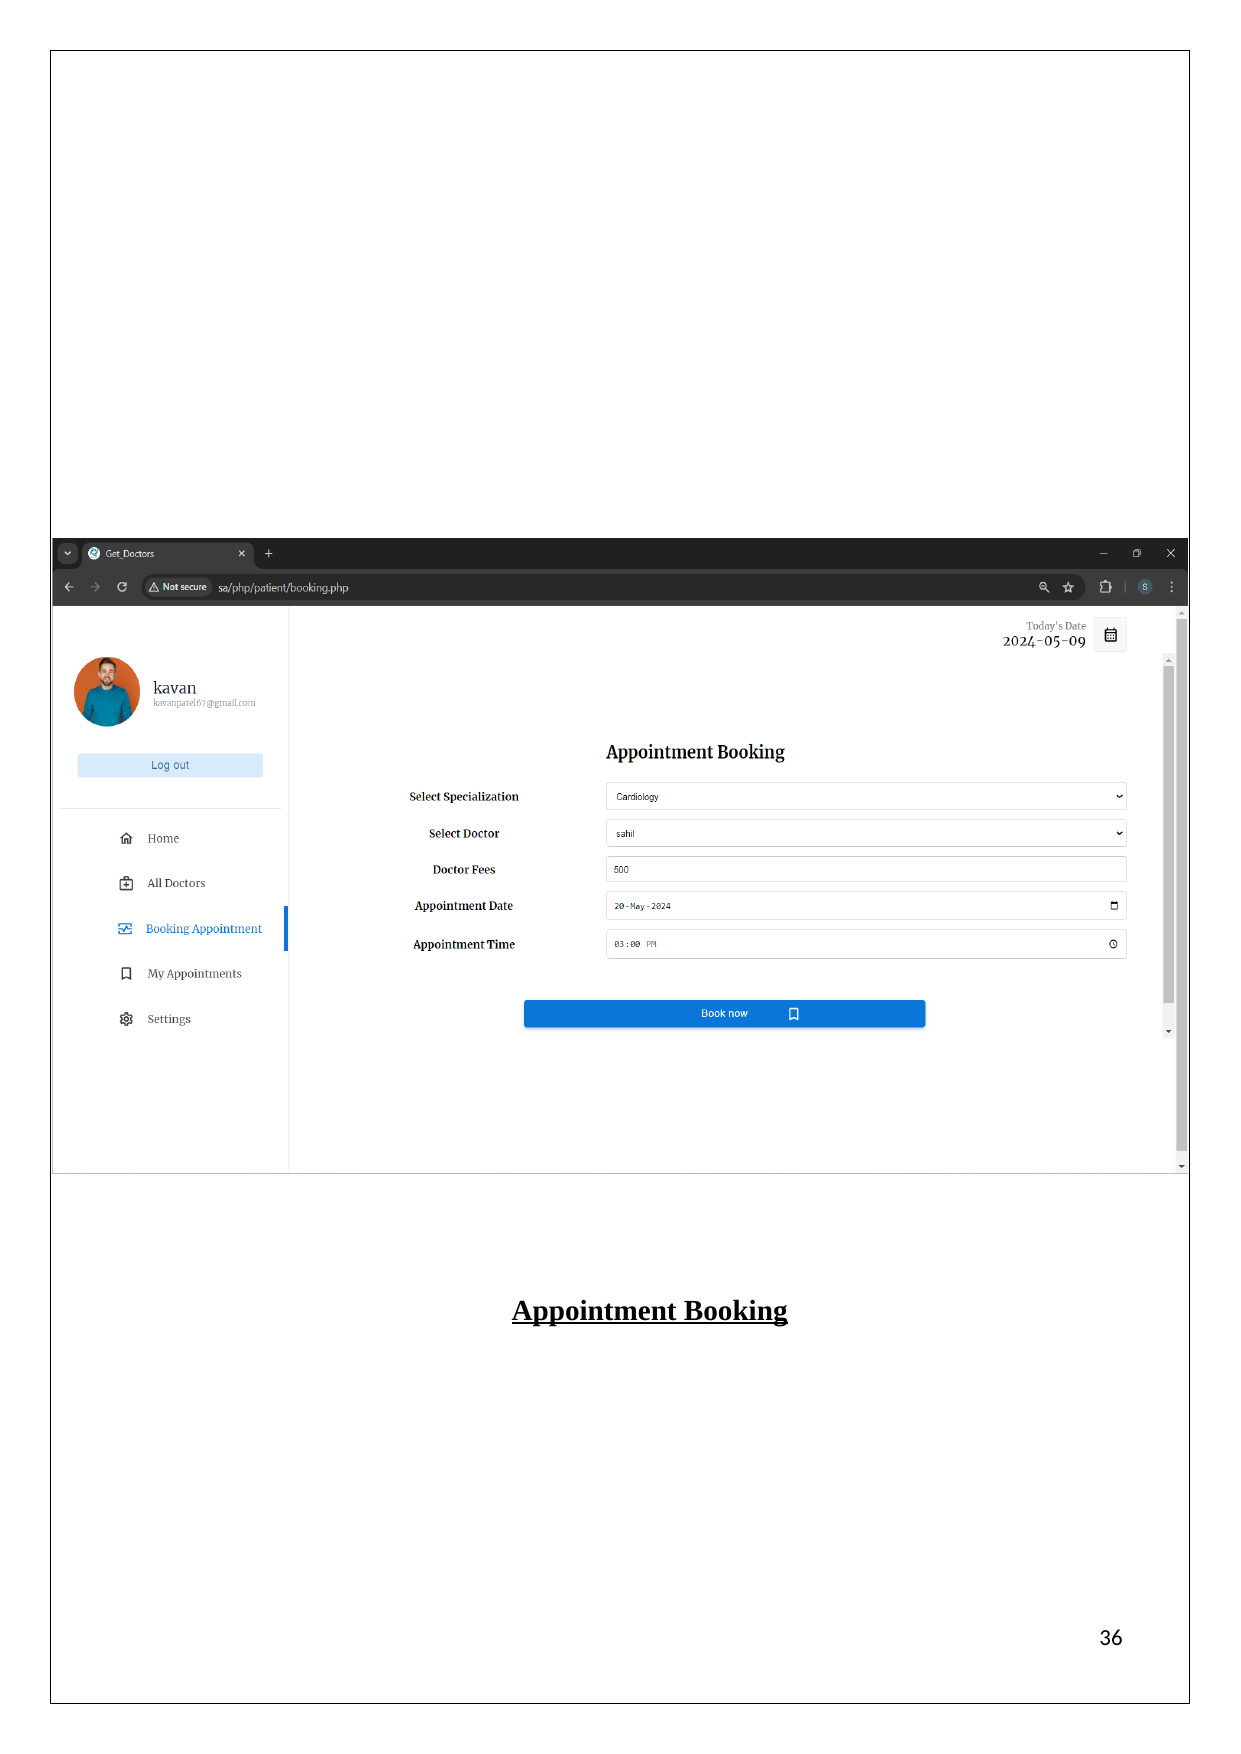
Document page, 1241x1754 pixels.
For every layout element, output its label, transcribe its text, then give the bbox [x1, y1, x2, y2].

picture [50, 535, 1190, 1176]
text Appointment Booking [177, 1293, 1122, 1326]
